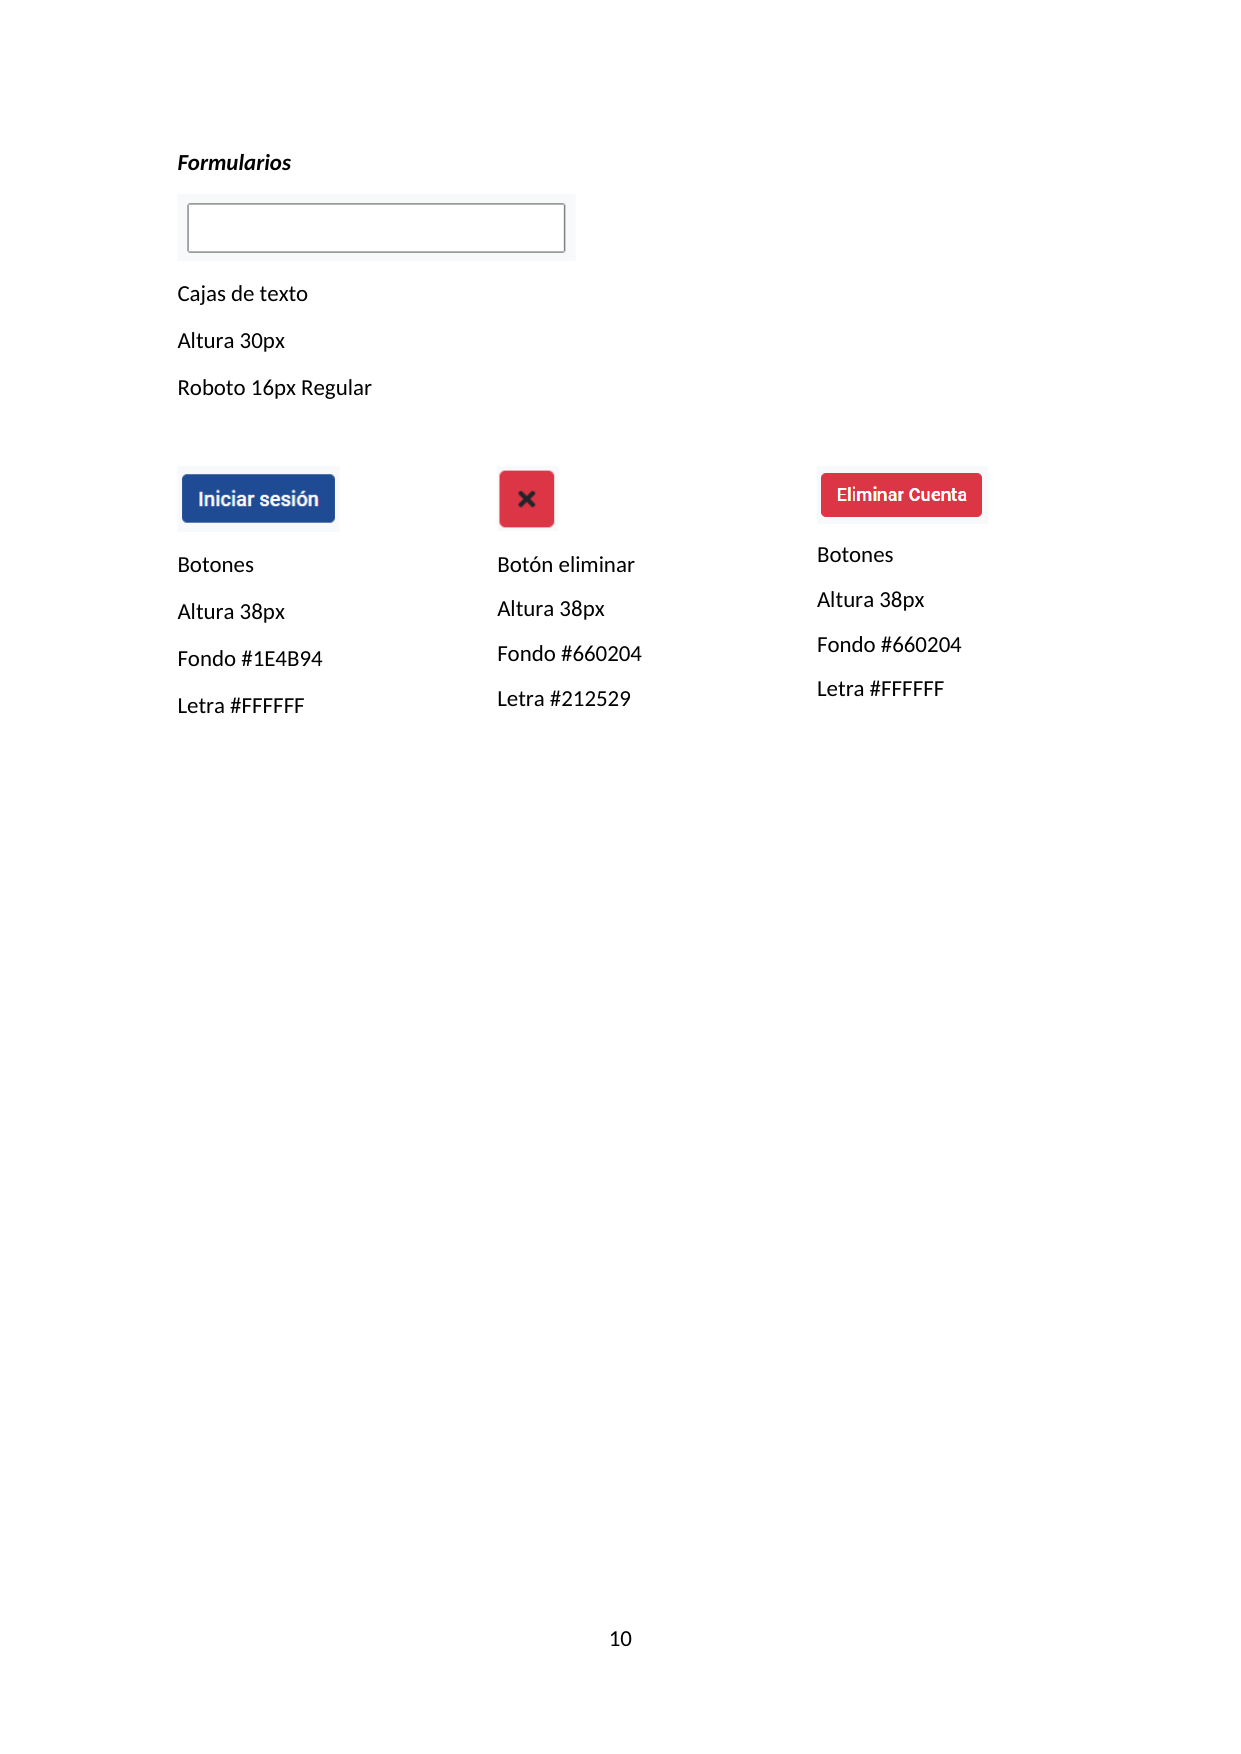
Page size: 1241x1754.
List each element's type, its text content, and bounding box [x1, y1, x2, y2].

text Cajas de texto [177, 279, 1063, 307]
picture [177, 194, 576, 261]
text Letra #FFFFFF [177, 691, 423, 719]
text Roboto 16px Regular [177, 373, 1063, 401]
picture [497, 466, 559, 531]
text Altura 38px [177, 597, 423, 625]
text Fondo #1E4B94 [177, 644, 423, 672]
picture [177, 466, 340, 532]
text Altura 38px [497, 594, 743, 622]
text Fondo #660204 [817, 630, 1063, 658]
picture [816, 466, 989, 524]
text Formularios [177, 148, 1063, 176]
text Botón eliminar [497, 550, 743, 578]
text Botones [817, 540, 1063, 568]
text Altura 30px [177, 326, 1063, 354]
text Letra #212529 [497, 684, 743, 712]
text Letra #FFFFFF [817, 674, 1063, 702]
text Botones [177, 550, 423, 578]
text Fondo #660204 [497, 639, 743, 667]
text Altura 38px [817, 585, 1063, 613]
